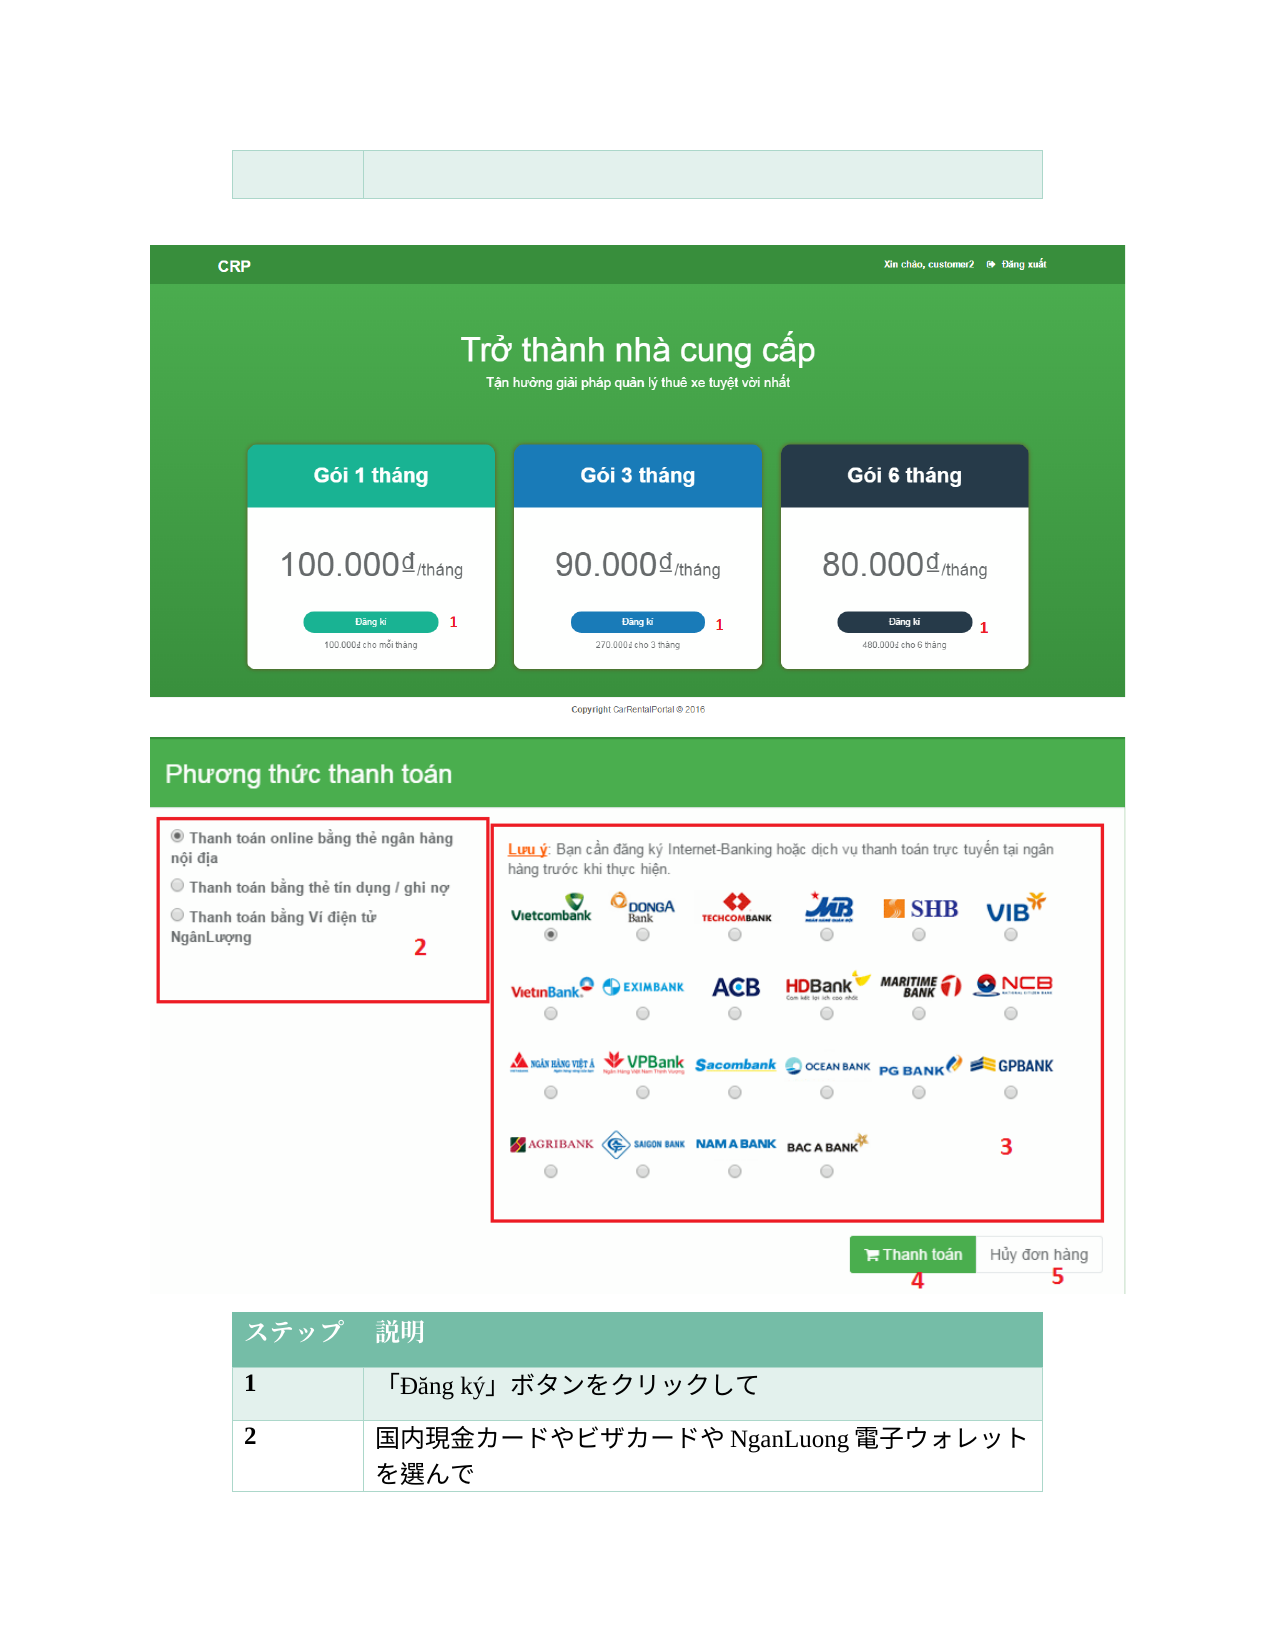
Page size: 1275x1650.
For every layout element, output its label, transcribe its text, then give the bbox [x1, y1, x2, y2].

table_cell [364, 151, 1042, 198]
table_cell 7 [233, 151, 363, 198]
picture [150, 737, 1125, 1294]
table_header 説明 [364, 1313, 1042, 1367]
table_cell 「Đăng ký」ボタンをクリックして [364, 1368, 1042, 1420]
picture [150, 245, 1125, 720]
table_cell 国内現金カードやビザカードやNganLuong電子ウォレットを選んで [364, 1421, 1042, 1491]
table_header ステップ [233, 1313, 363, 1367]
table_cell 2 [233, 1421, 363, 1491]
table_cell 1 [233, 1368, 363, 1420]
